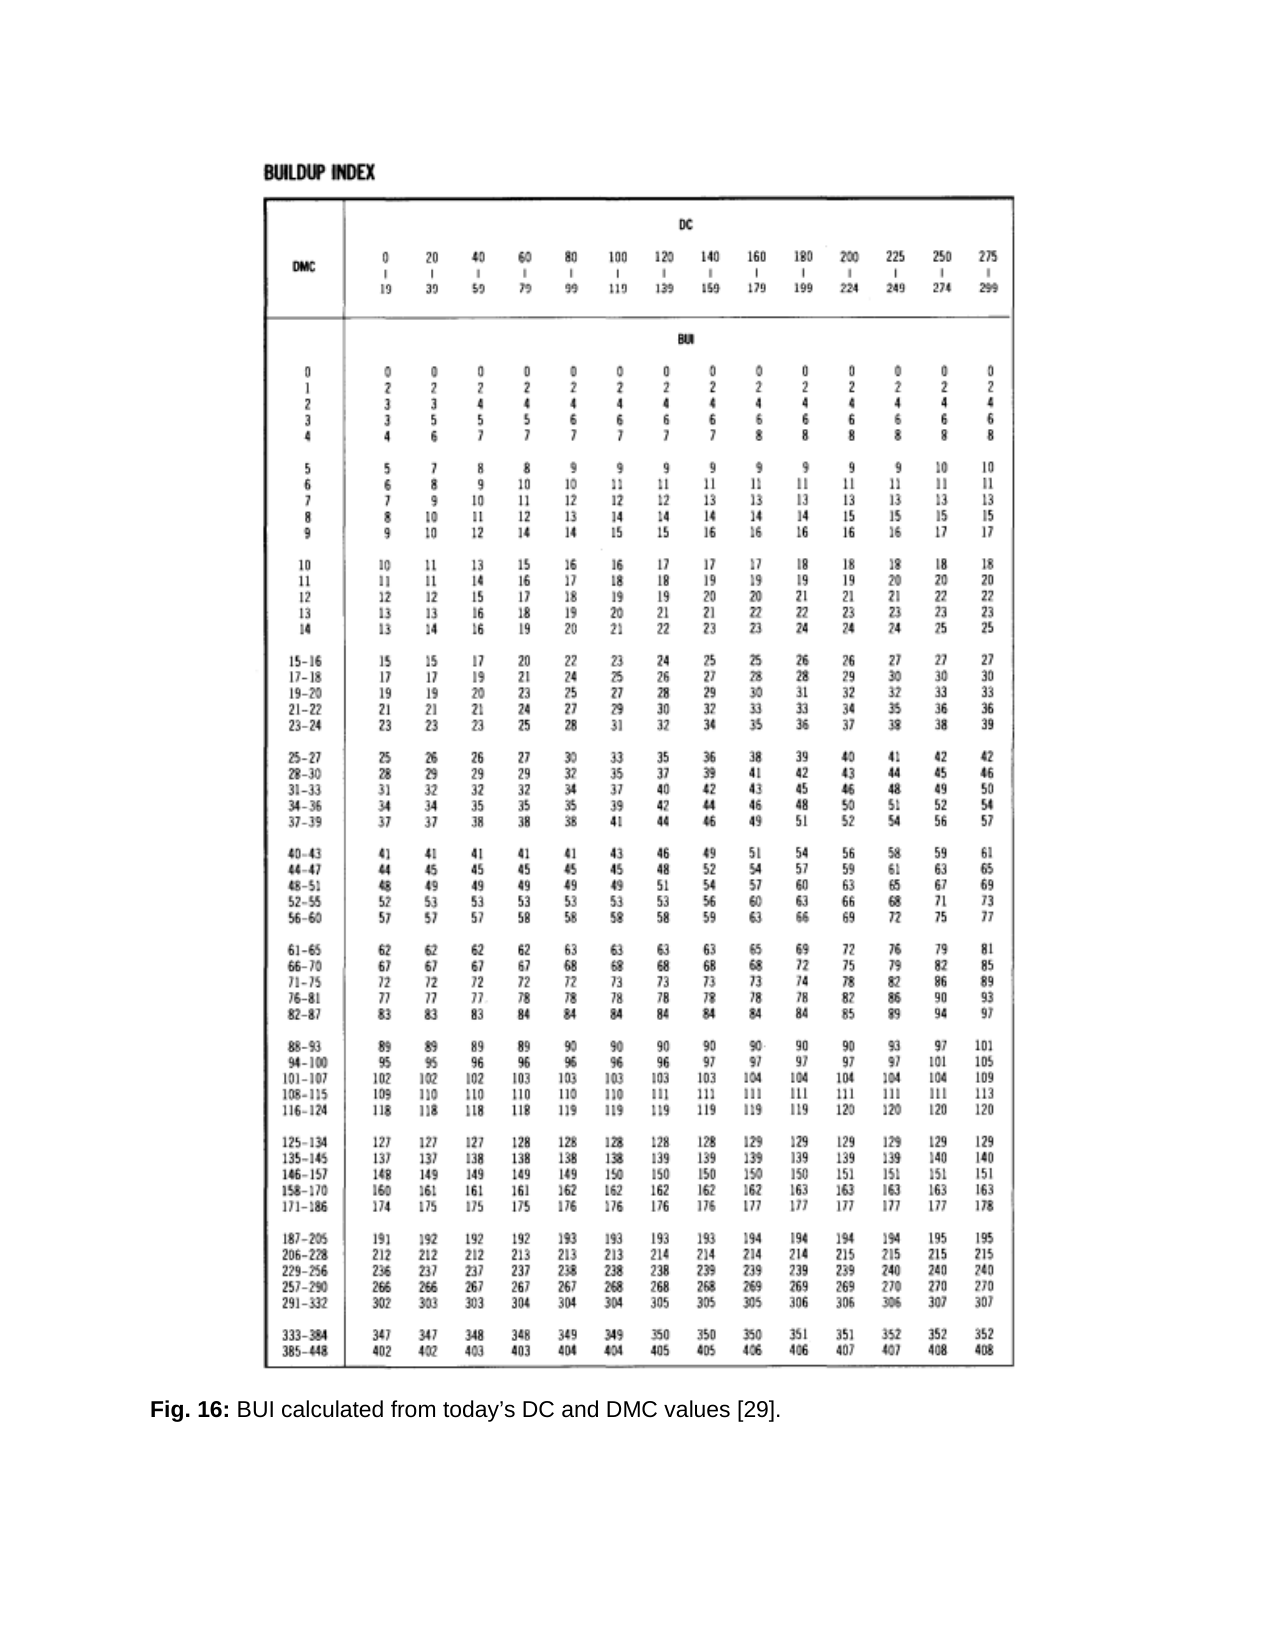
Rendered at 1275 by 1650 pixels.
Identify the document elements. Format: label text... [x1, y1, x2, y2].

text Fig. 16: BUI calculated from today’s DC and DMC values [29]. [150, 1396, 1125, 1422]
picture [254, 150, 1021, 1370]
